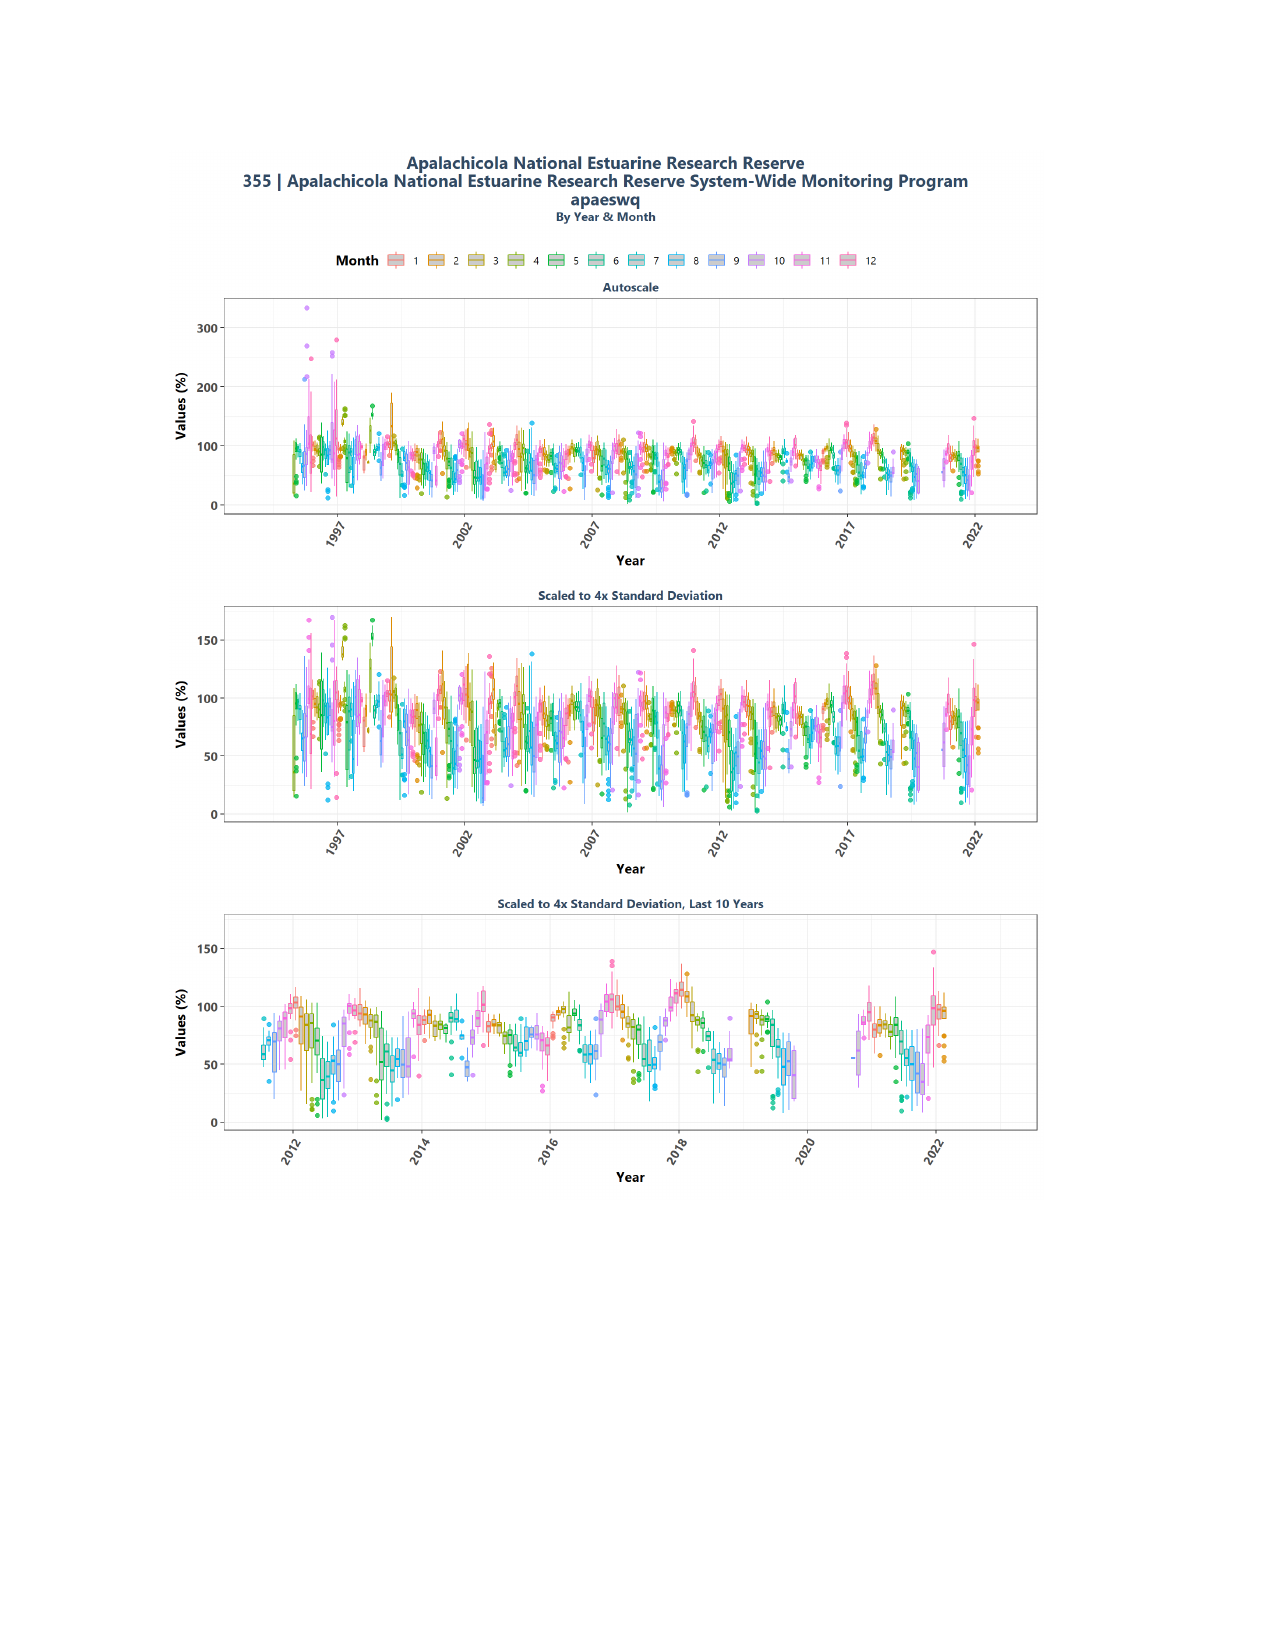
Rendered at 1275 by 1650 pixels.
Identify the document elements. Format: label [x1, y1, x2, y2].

picture [168, 150, 1044, 1200]
